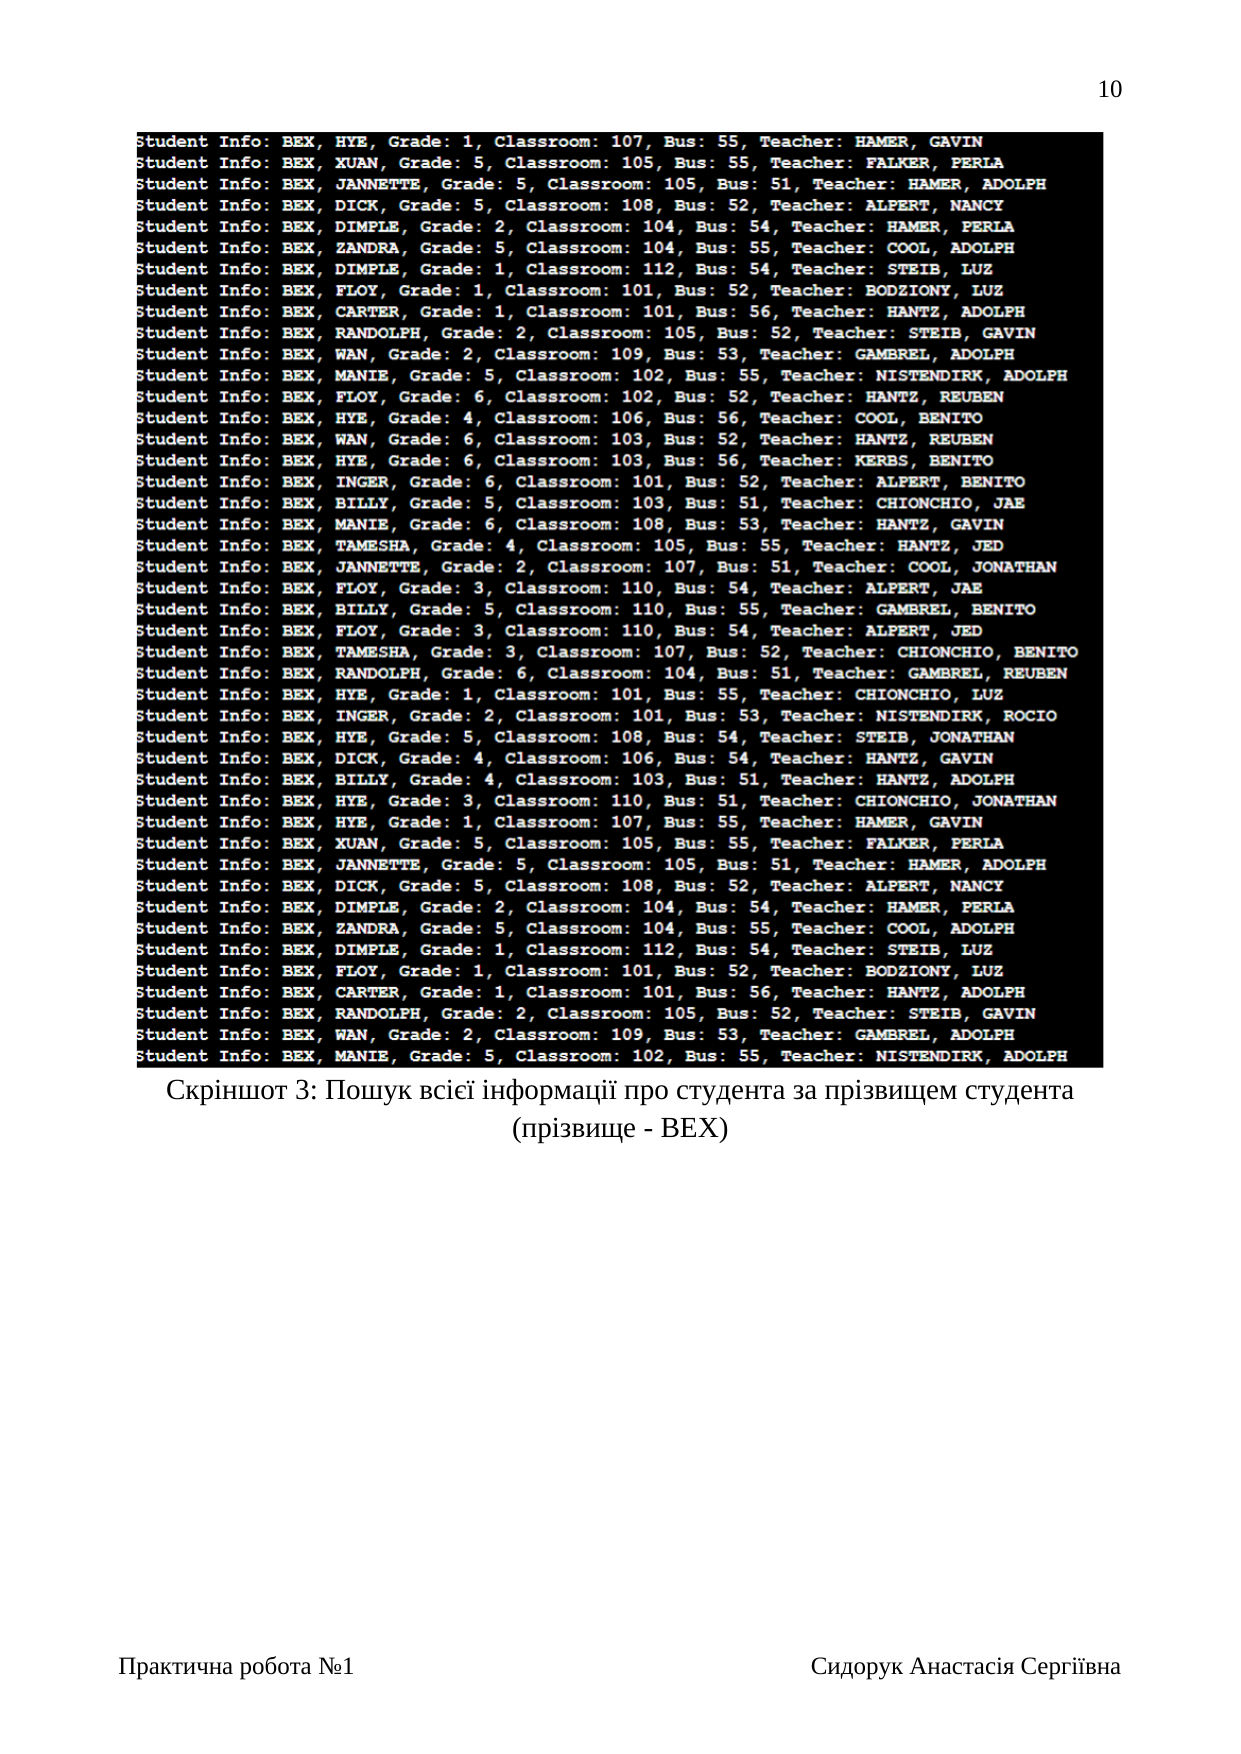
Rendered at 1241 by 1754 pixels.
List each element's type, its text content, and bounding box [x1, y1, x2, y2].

picture [136, 131, 1104, 1068]
text Скріншот 3: Пошук всієї інформації про студента за прізвищем студента (прізвище - BEX) [118, 1072, 1122, 1144]
